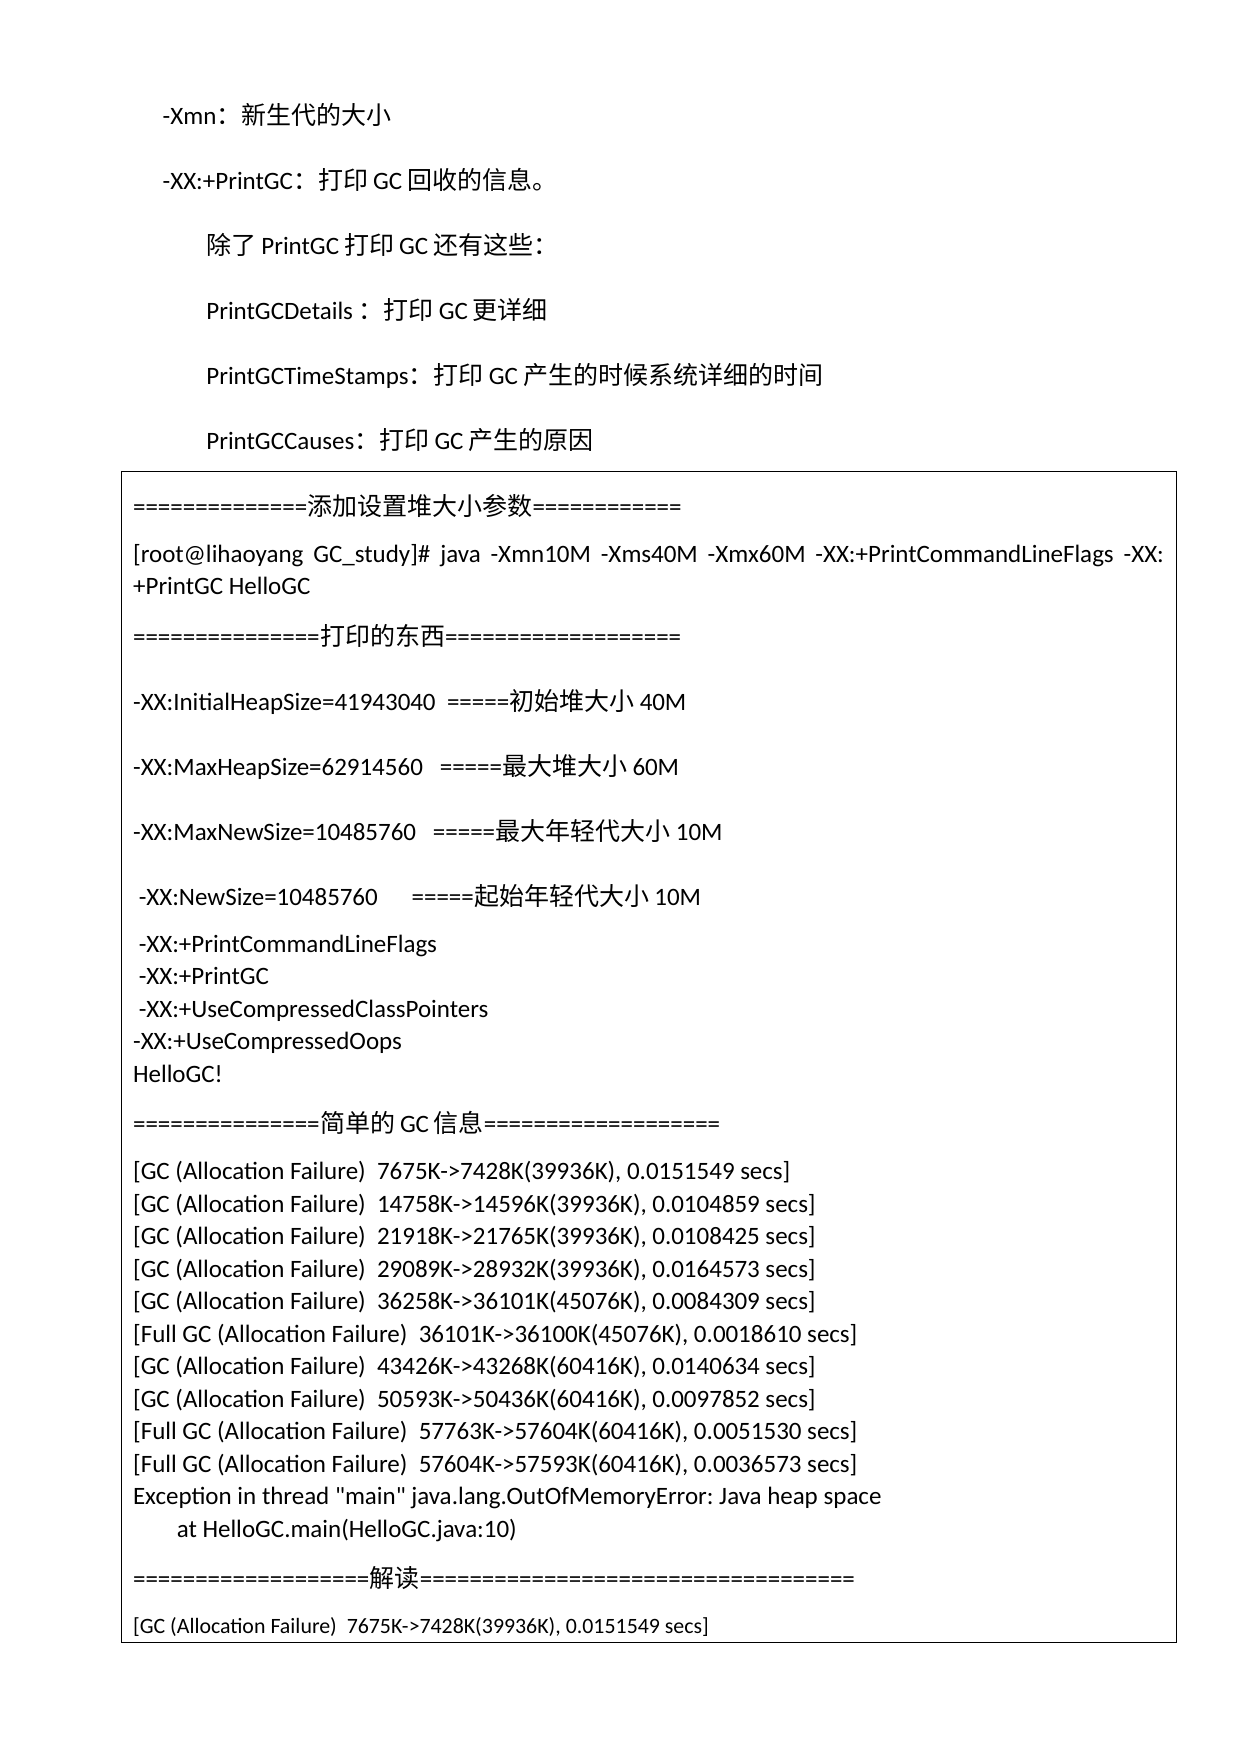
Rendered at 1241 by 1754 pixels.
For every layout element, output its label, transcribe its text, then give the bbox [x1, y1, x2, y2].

list PrintGCTimeStamps：打印GC产生的时候系统详细的时间 [162, 341, 1165, 406]
list PrintGCCauses：打印GC产生的原因 [162, 406, 1165, 471]
list PrintGCDetails ：打印GC更详细 [162, 276, 1165, 341]
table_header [122, 472, 1176, 1642]
list -Xmn：新生代的大小 [119, 81, 1165, 146]
list 除了PrintGC打印GC还有这些： [162, 211, 1165, 276]
list -XX:+PrintGC：打印GC回收的信息。 [119, 146, 1165, 211]
